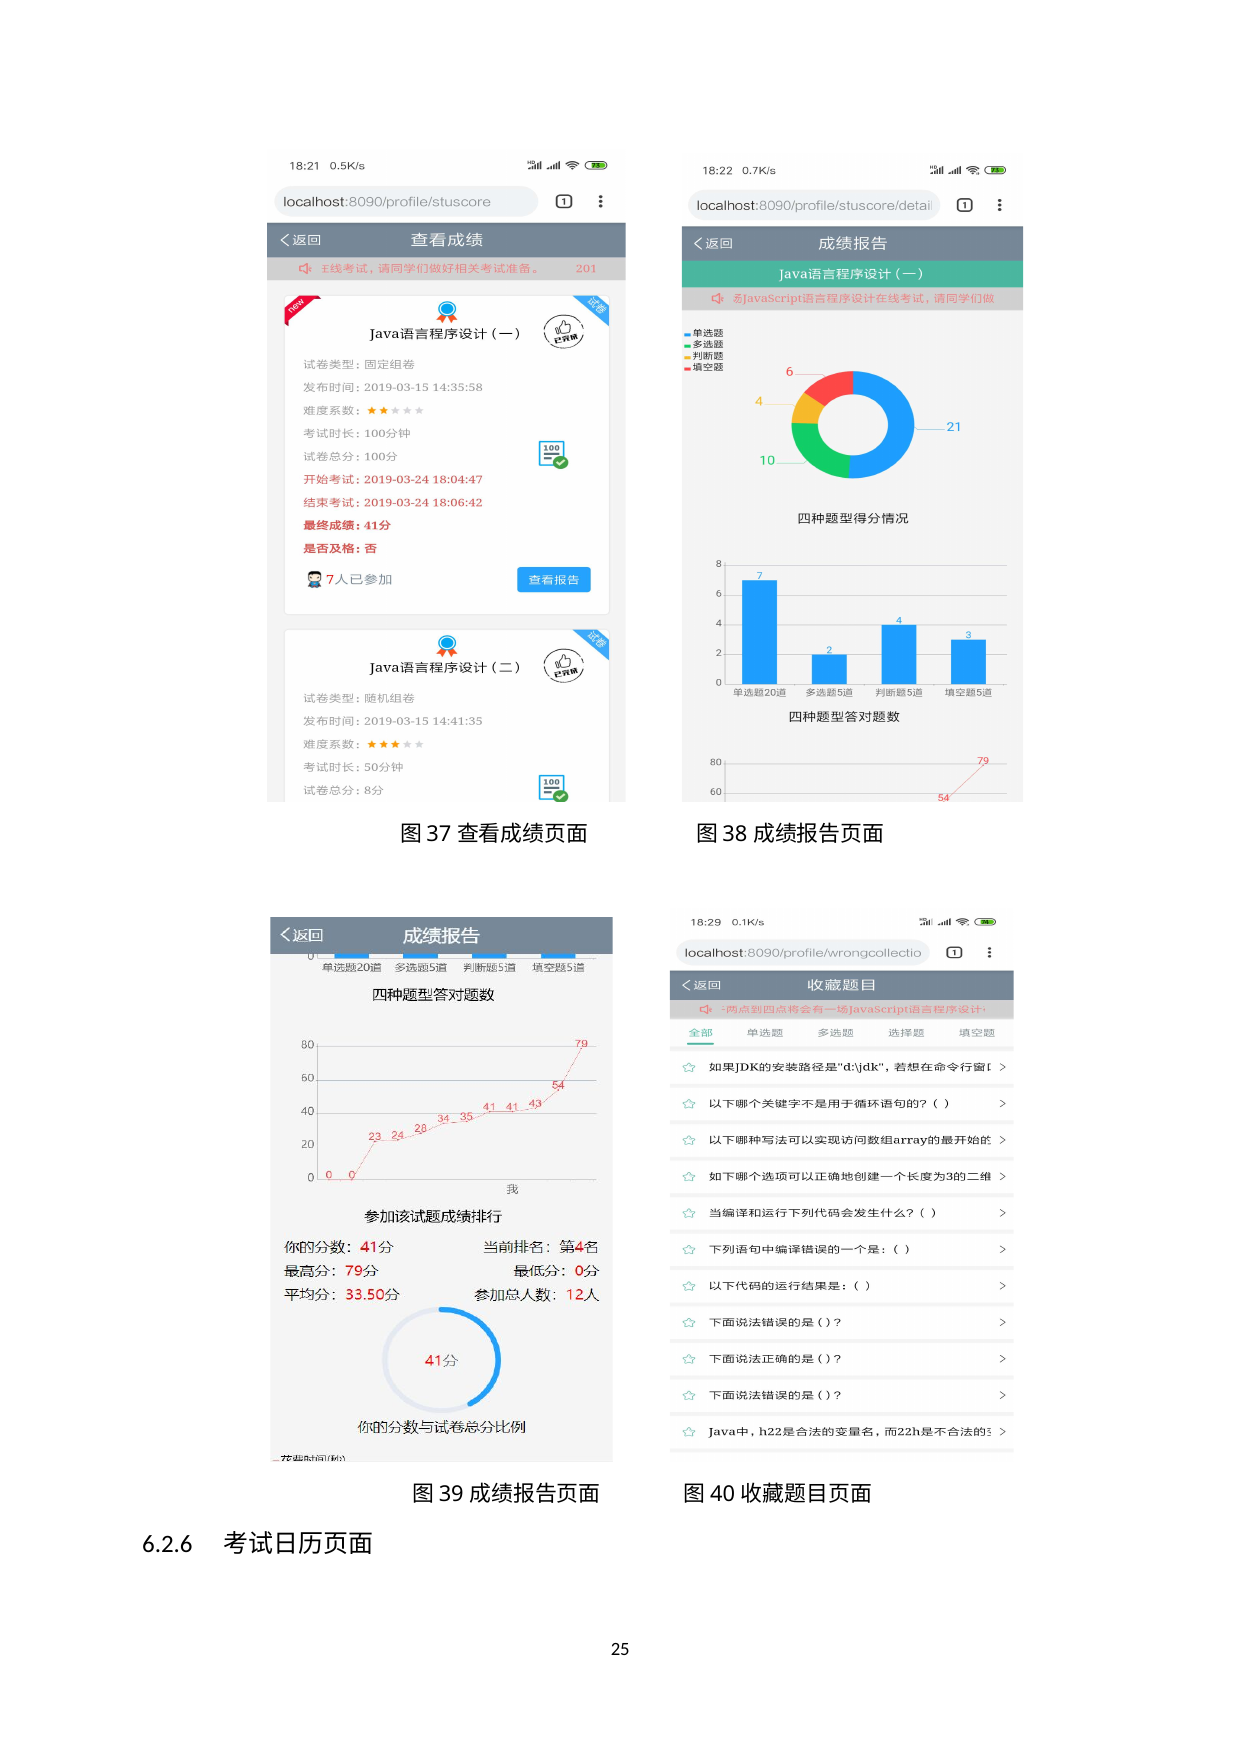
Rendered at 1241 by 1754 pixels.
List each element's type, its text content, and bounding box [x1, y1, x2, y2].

picture [681, 153, 1024, 802]
text 考试日历页面 [142, 1524, 1098, 1560]
picture [267, 149, 626, 802]
picture [270, 917, 613, 1462]
picture [669, 908, 1014, 1462]
text 图37 查看成绩页面 图38 成绩报告页面 [142, 816, 1098, 848]
text 图39 成绩报告页面 图40 收藏题目页面 [142, 1476, 1098, 1508]
